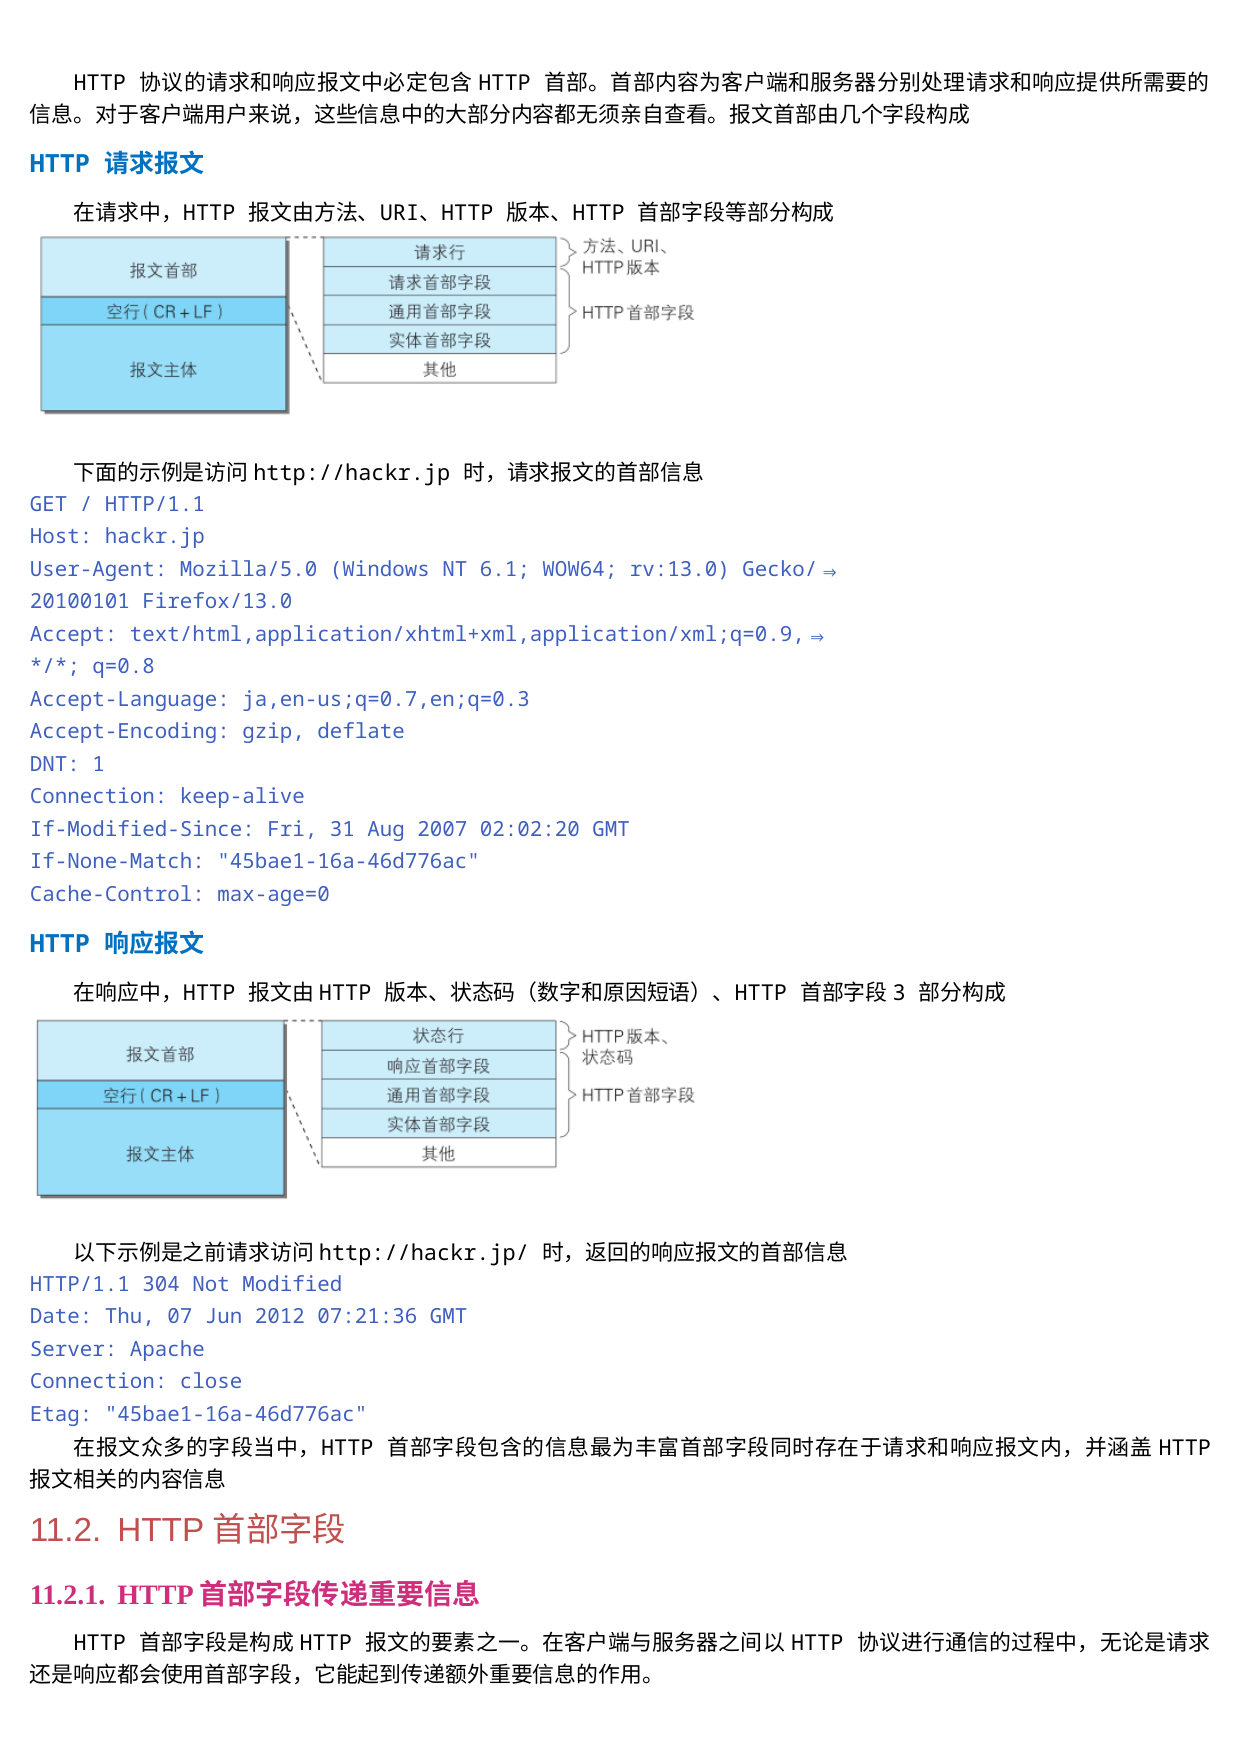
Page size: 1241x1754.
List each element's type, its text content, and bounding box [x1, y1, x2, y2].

list If-None-Match: "45bae1-16a-46d776ac" [29, 844, 1211, 877]
list DNT: 1 [29, 747, 1211, 779]
text 在请求中，HTTP 报文由方法、URI、HTTP 版本、HTTP 首部字段等部分构成 [29, 194, 1211, 227]
list Server: Apache [29, 1332, 1211, 1364]
list Accept-Language: ja,en-us;q=0.7,en;q=0.3 [29, 682, 1211, 714]
list Date: Thu, 07 Jun 2012 07:21:36 GMT [29, 1299, 1211, 1332]
text 在响应中，HTTP 报文由 HTTP 版本、状态码（数字和原因短语）、HTTP 首部字段 3 部分构成 [29, 974, 1211, 1007]
list Cache-Control: max-age=0 [29, 877, 1211, 909]
text 在报文众多的字段当中，HTTP 首部字段包含的信息最为丰富首部字段同时存在于请求和响应报文内，并涵盖 HTTP 报文相关的内容信息 [29, 1429, 1211, 1494]
text HTTP 协议的请求和响应报文中必定包含 HTTP 首部。首部内容为客户端和服务器分别处理请求和响应提供所需要的信息。对于客户端用户来说，这些信息中的大部分内容都无须亲自查看。报文首部由几个字段构成 [29, 64, 1211, 129]
list */*; q=0.8 [29, 649, 1211, 682]
subtitle HTTP 首部字段传递重要信息 [29, 1559, 1211, 1624]
list HTTP 响应报文 [29, 909, 1211, 974]
picture [29, 1007, 708, 1204]
list Connection: keep-alive [29, 779, 1211, 812]
list Accept: text/html,application/xhtml+xml,application/xml;q=0.9,⇒ [29, 617, 1211, 649]
text 以下示例是之前请求访问 http://hackr.jp/ 时，返回的响应报文的首部信息 [29, 1234, 1211, 1267]
picture [29, 227, 702, 424]
list HTTP 请求报文 [29, 129, 1211, 194]
list 20100101 Firefox/13.0 [29, 584, 1211, 617]
text 下面的示例是访问 http://hackr.jp 时，请求报文的首部信息 [29, 454, 1211, 487]
list Etag: "45bae1-16a-46d776ac" [29, 1397, 1211, 1429]
text HTTP 首部字段是构成 HTTP 报文的要素之一。在客户端与服务器之间以 HTTP 协议进行通信的过程中，无论是请求还是响应都会使用首部字段，它能起到传递额外重要信息的作用。 [29, 1624, 1211, 1689]
list HTTP/1.1 304 Not Modified [29, 1267, 1211, 1299]
list Accept-Encoding: gzip, deflate [29, 714, 1211, 747]
list GET / HTTP/1.1 [29, 487, 1211, 519]
subtitle HTTP 首部字段 [29, 1494, 1211, 1559]
list Connection: close [29, 1364, 1211, 1397]
list If-Modified-Since: Fri, 31 Aug 2007 02:02:20 GMT [29, 812, 1211, 844]
list User-Agent: Mozilla/5.0 (Windows NT 6.1; WOW64; rv:13.0) Gecko/⇒ [29, 552, 1211, 584]
list Host: hackr.jp [29, 519, 1211, 552]
